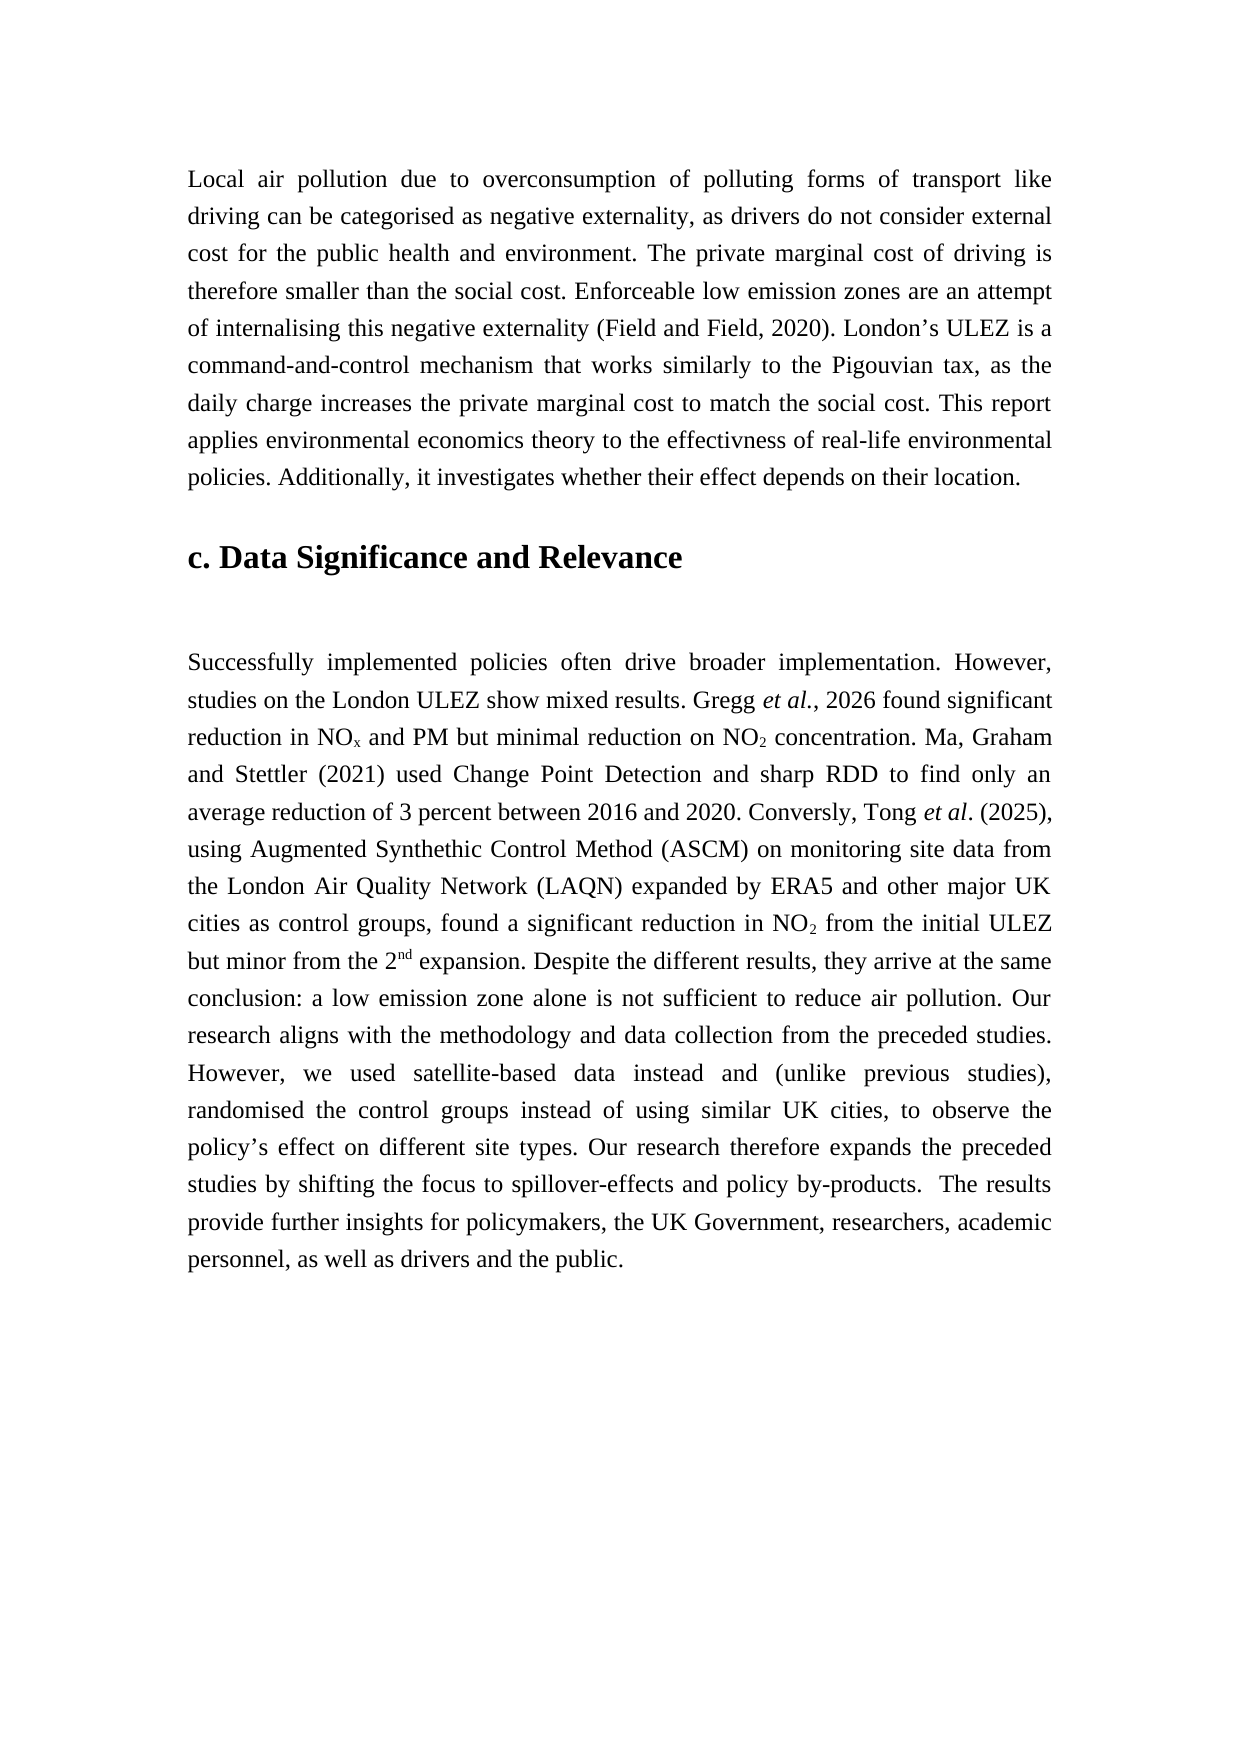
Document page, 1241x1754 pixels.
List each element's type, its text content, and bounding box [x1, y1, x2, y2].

subtitle c. Data Significance and Relevance [187, 524, 1053, 589]
text Local air pollution due to overconsumption of polluting forms of transport like driving can be categorised as negative externality, as drivers do not consider external cost for the public health and environment. The private marginal cost of driving is therefore smaller than the social cost. Enforceable low emission zones are an attempt of internalising this negative externality (Field and Field, 2020). London’s ULEZ is a command-and-control mechanism that works similarly to the Pigouvian tax, as the daily charge increases the private marginal cost to match the social cost. This report applies environmental economics theory to the effectivness of real-life environmental policies. Additionally, it investigates whether their effect depends on their location. [187, 162, 1053, 493]
text Successfully implemented policies often drive broader implementation. However, studies on the London ULEZ show mixed results. Gregg et al., 2026 found significant reduction in NOx and PM but minimal reduction on NO2 concentration. Ma, Graham and Stettler (2021) used Change Point Detection and sharp RDD to find only an average reduction of 3 percent between 2016 and 2020. Conversly, Tong et al. (2025), using Augmented Synthethic Control Method (ASCM) on monitoring site data from the London Air Quality Network (LAQN) expanded by ERA5 and other major UK cities as control groups, found a significant reduction in NO2 from the initial ULEZ but minor from the 2nd expansion. Despite the different results, they arrive at the same conclusion: a low emission zone alone is not sufficient to reduce air pollution. Our research aligns with the methodology and data collection from the preceded studies. However, we used satellite-based data instead and (unlike previous studies), randomised the control groups instead of using similar UK cities, to observe the policy’s effect on different site types. Our research therefore expands the preceded studies by shifting the focus to spillover-effects and policy by-products. The results provide further insights for policymakers, the UK Government, researchers, academic personnel, as well as drivers and the public. [187, 646, 1053, 1275]
